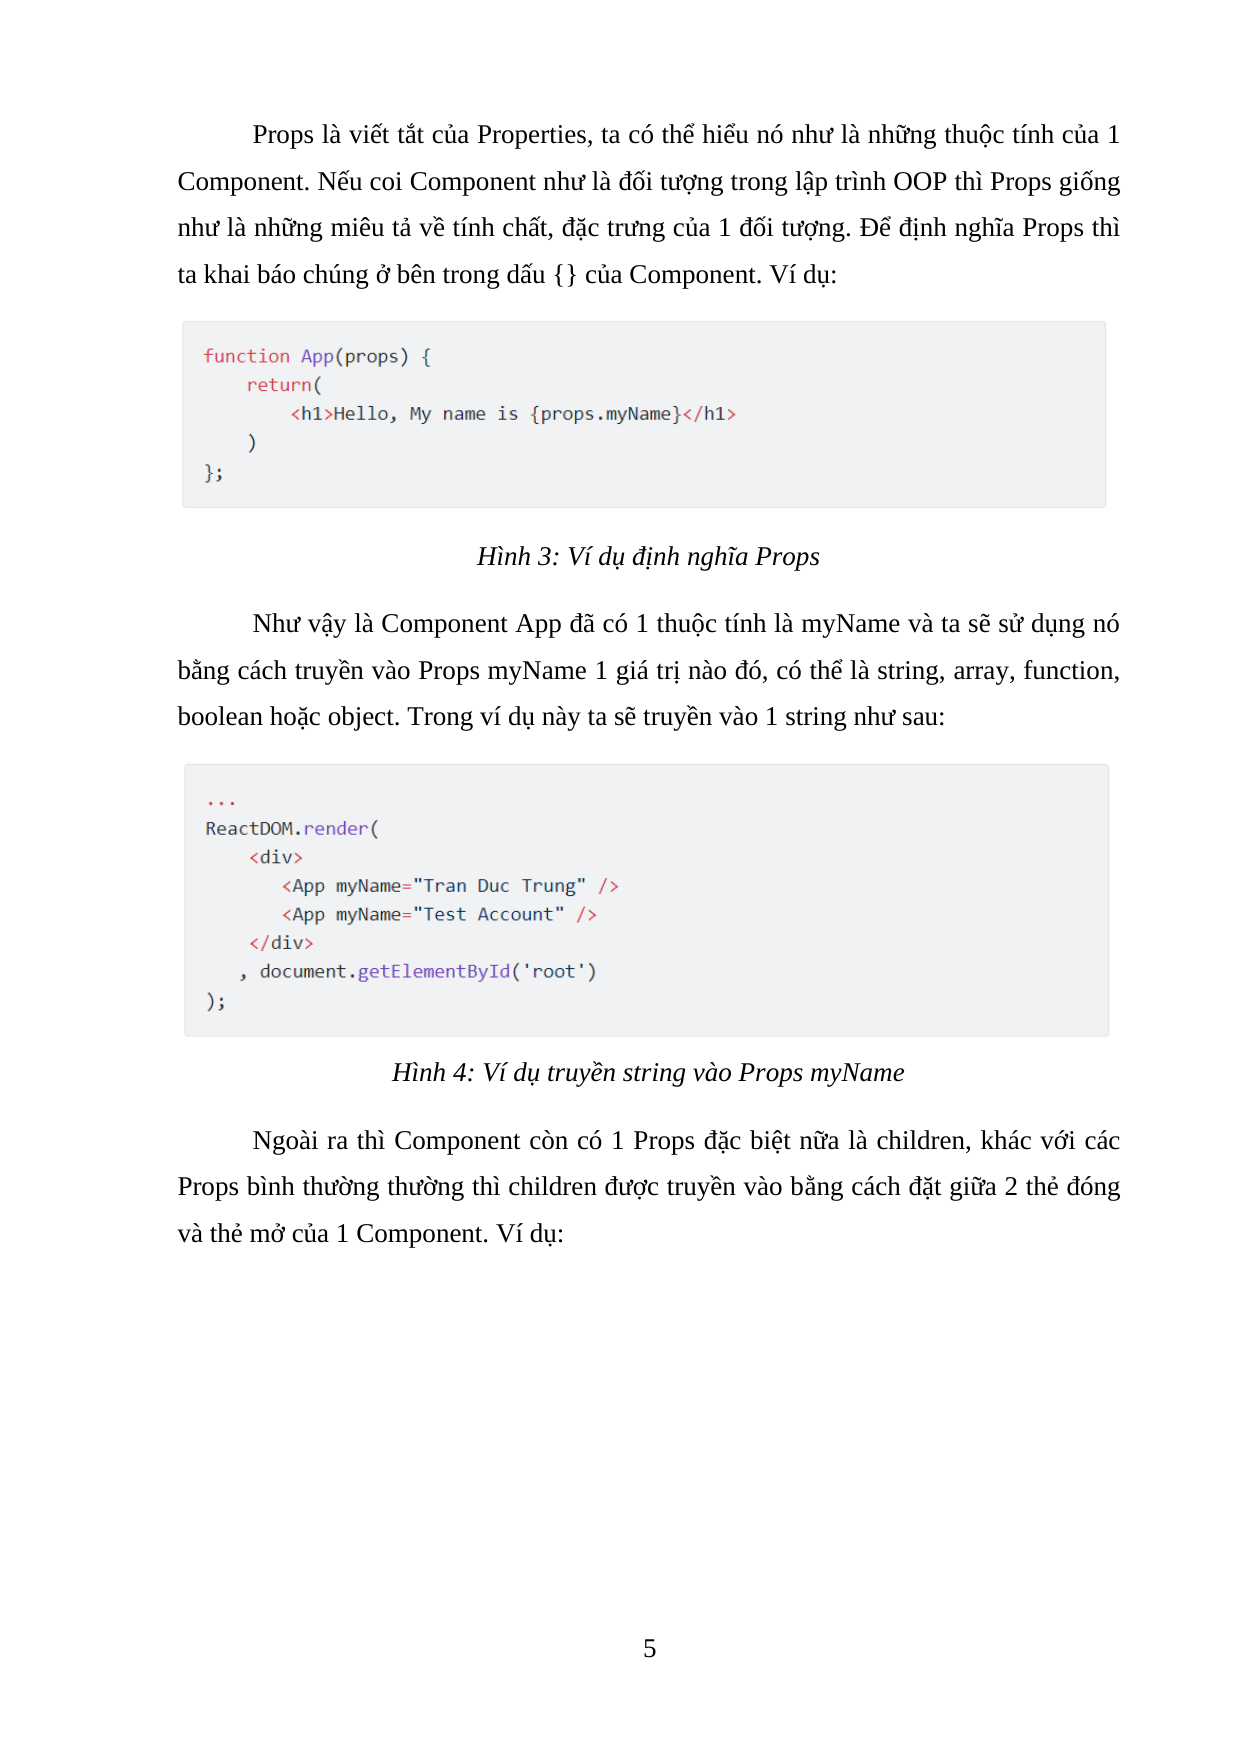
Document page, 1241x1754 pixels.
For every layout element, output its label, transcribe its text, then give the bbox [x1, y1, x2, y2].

picture [177, 304, 1123, 525]
text Như vậy là Component App đã có 1 thuộc tính là myName và ta sẽ sử dụng nó bằng cách truyền vào Props myName 1 giá trị nào đó, có thể là string, array, function, boolean hoặc object. Trong ví dụ này ta sẽ truyền vào 1 string như sau: [177, 607, 1122, 732]
picture [177, 747, 1123, 1041]
text Hình 3: Ví dụ định nghĩa Props [177, 540, 1122, 571]
text Hình 4: Ví dụ truyền string vào Props myName [177, 1056, 1122, 1087]
text Ngoài ra thì Component còn có 1 Props đặc biệt nữa là children, khác với các Props bình thường thường thì children được truyền vào bằng cách đặt giữa 2 thẻ đóng và thẻ mở của 1 Component. Ví dụ: [177, 1124, 1122, 1248]
text Props là viết tắt của Properties, ta có thể hiểu nó như là những thuộc tính của 1 Component. Nếu coi Component như là đối tượng trong lập trình OOP thì Props giống như là những miêu tả về tính chất, đặc trưng của 1 đối tượng. Để định nghĩa Props thì ta khai báo chúng ở bên trong dấu {} của Component. Ví dụ: [177, 118, 1122, 289]
